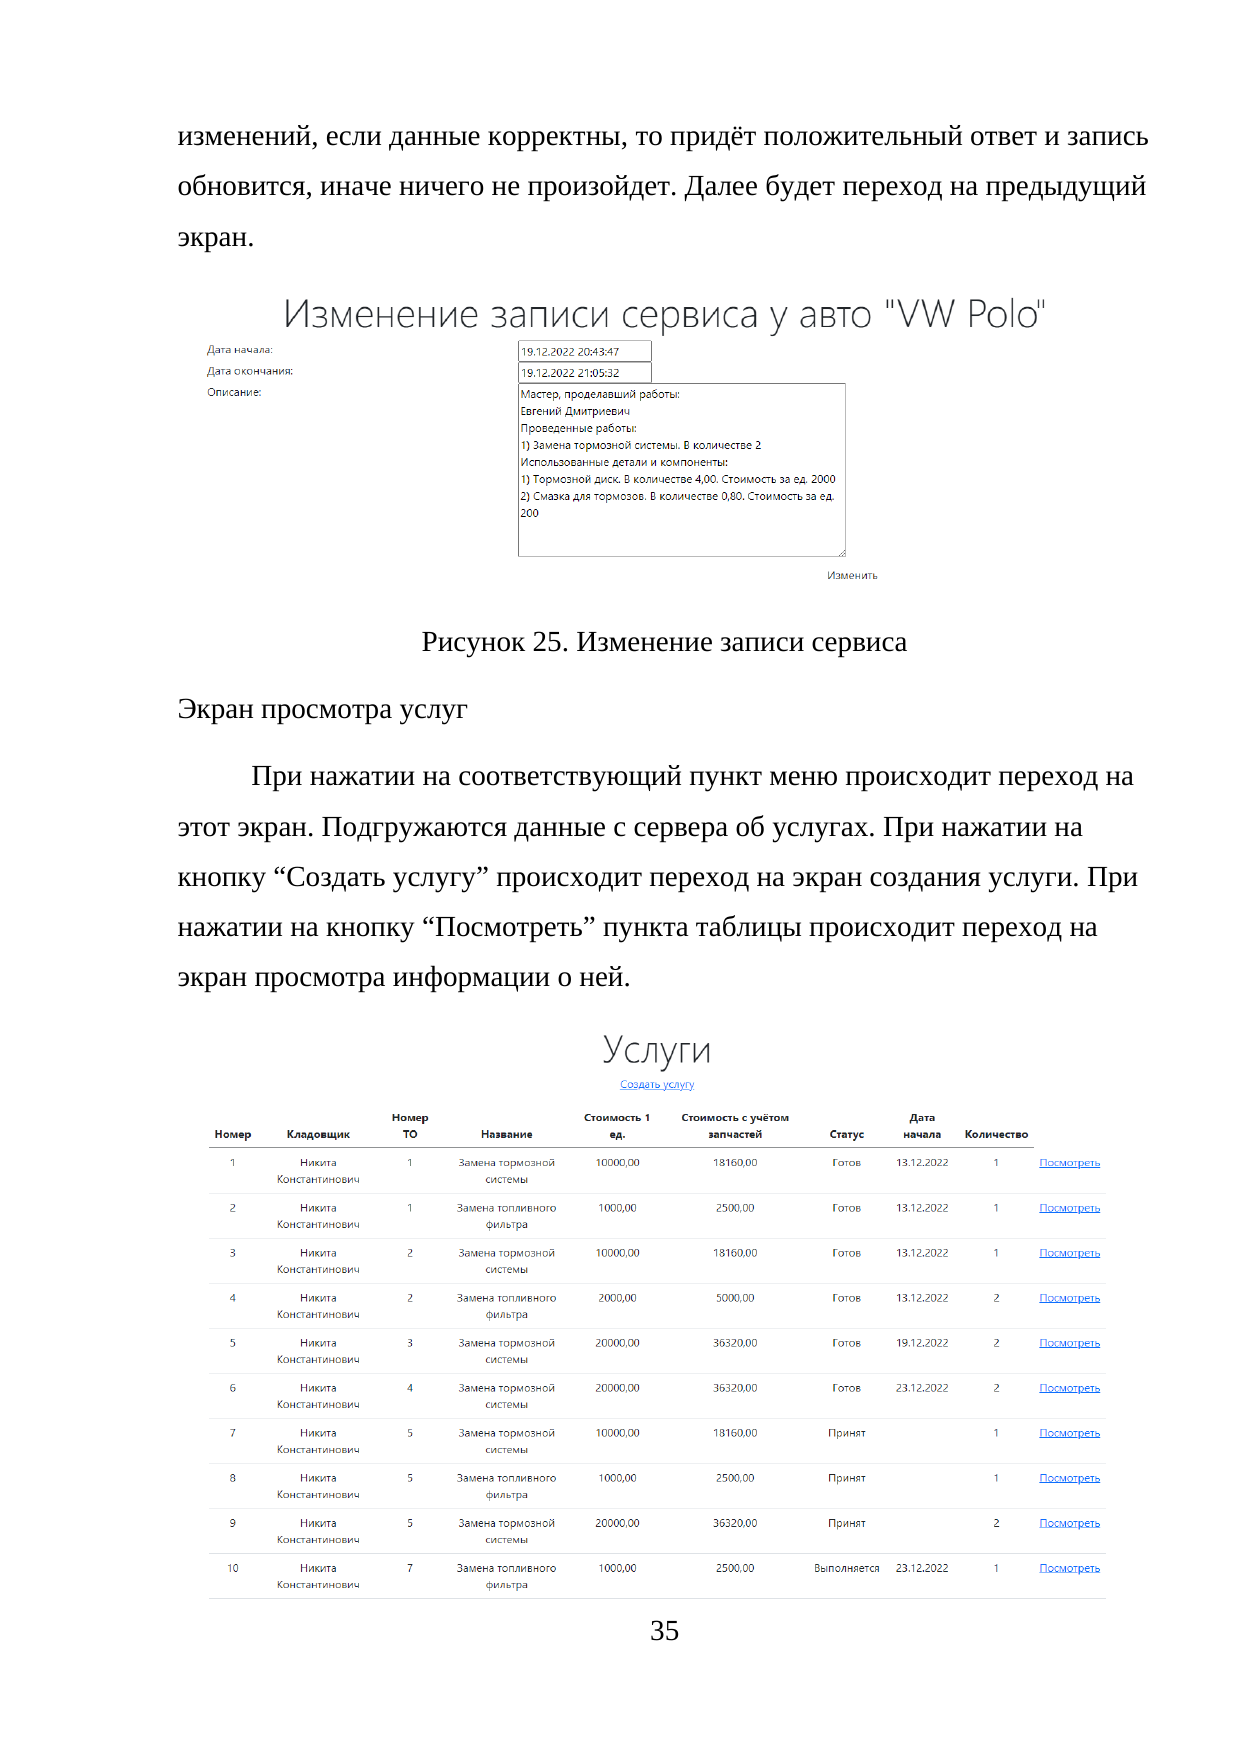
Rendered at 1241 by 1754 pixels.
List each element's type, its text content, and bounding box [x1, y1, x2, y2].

text При нажатии на соответствующий пункт меню происходит переход на этот экран. Подгружаются данные с сервера об услугах. При нажатии на кнопку “Создать услугу” происходит переход на экран создания услуги. При нажатии на кнопку “Посмотреть” пункта таблицы происходит переход на экран просмотра информации о ней. [177, 758, 1152, 993]
text Рисунок 25. Изменение записи сервиса [177, 624, 1152, 658]
picture [177, 1026, 1152, 1606]
text Экран просмотра услуг [177, 691, 1152, 725]
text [177, 118, 1152, 252]
picture [177, 285, 1152, 591]
